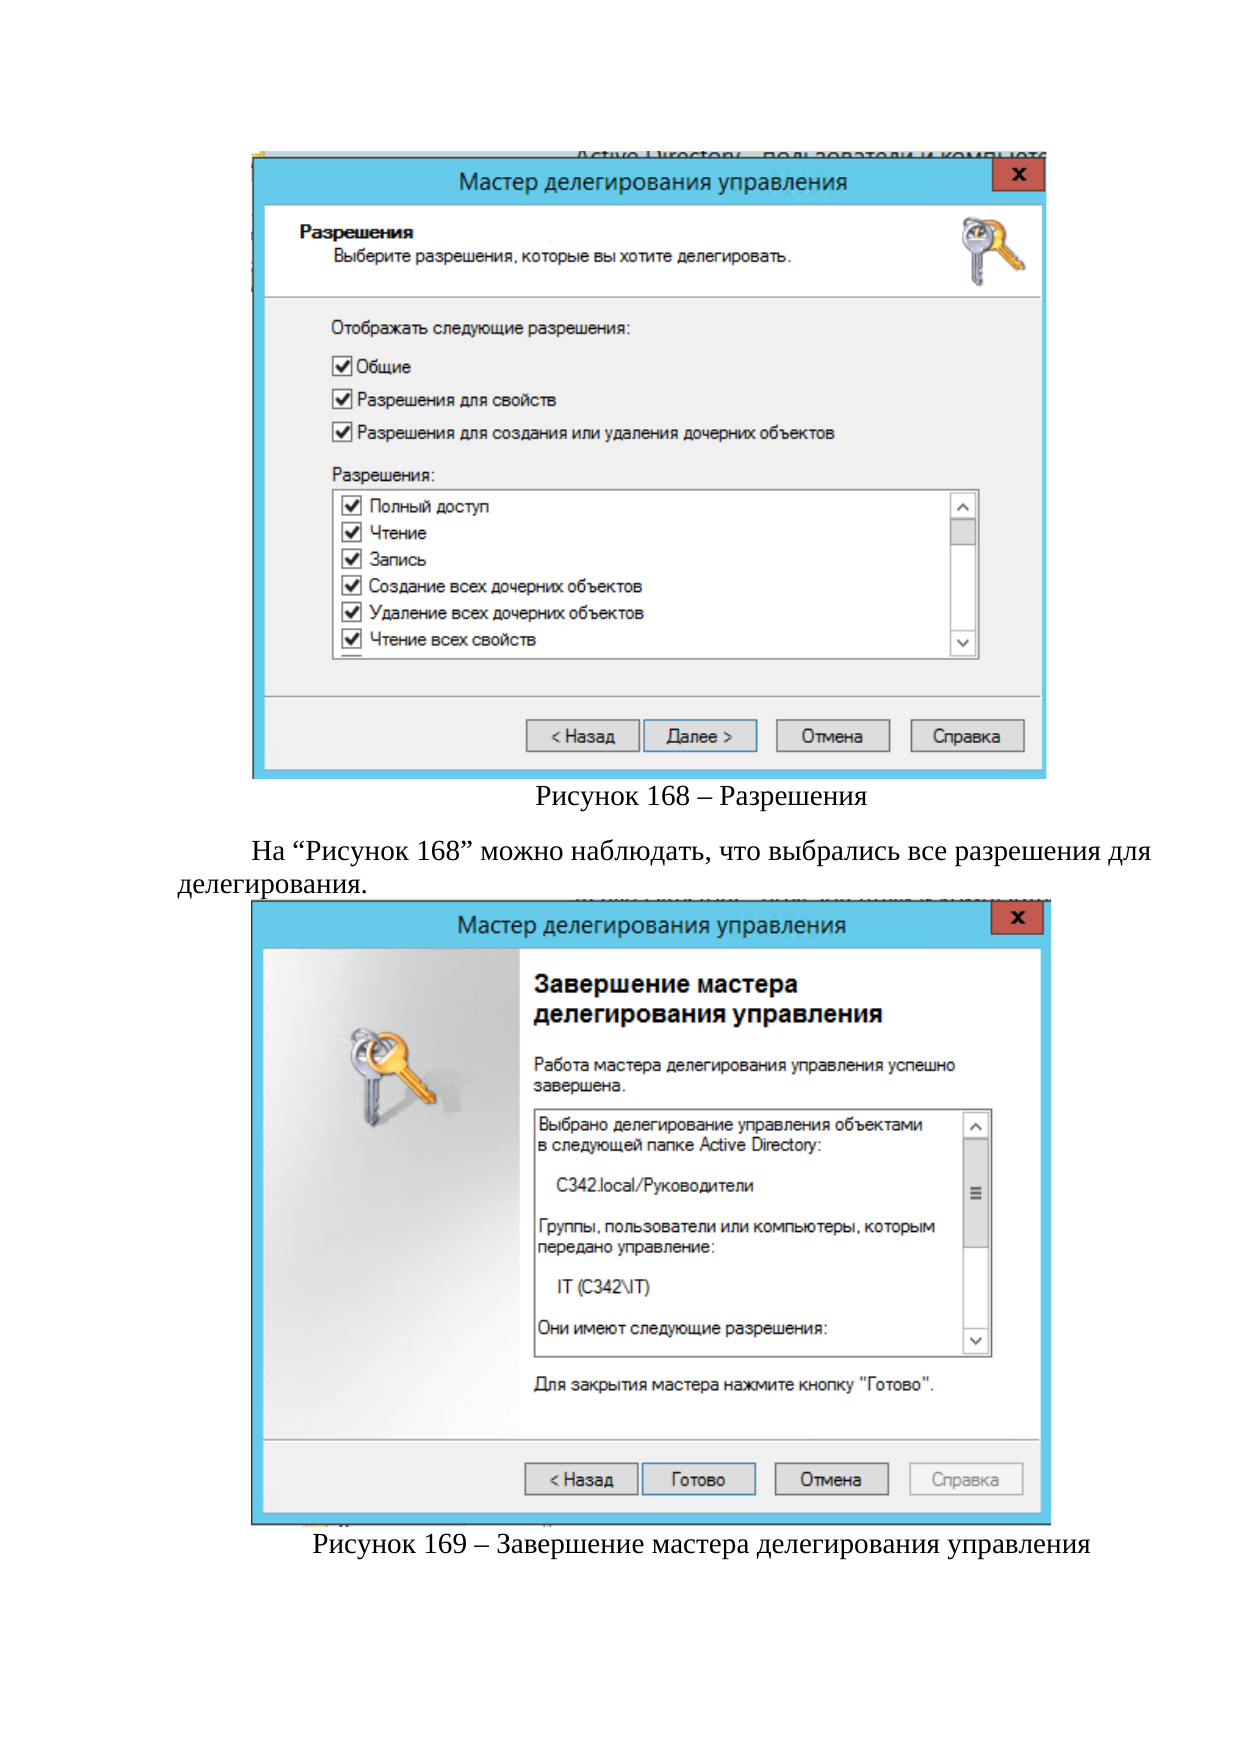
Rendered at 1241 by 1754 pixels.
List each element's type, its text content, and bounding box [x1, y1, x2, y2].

text Рисунок 168 – Разрешения [177, 778, 1152, 812]
picture [251, 899, 1052, 1527]
picture [251, 151, 1047, 779]
text Рисунок 169 – Завершение мастера делегирования управления [177, 1526, 1152, 1560]
text На “Рисунок 168” можно наблюдать, что выбрались все разрешения для делегирования. [177, 833, 1152, 900]
